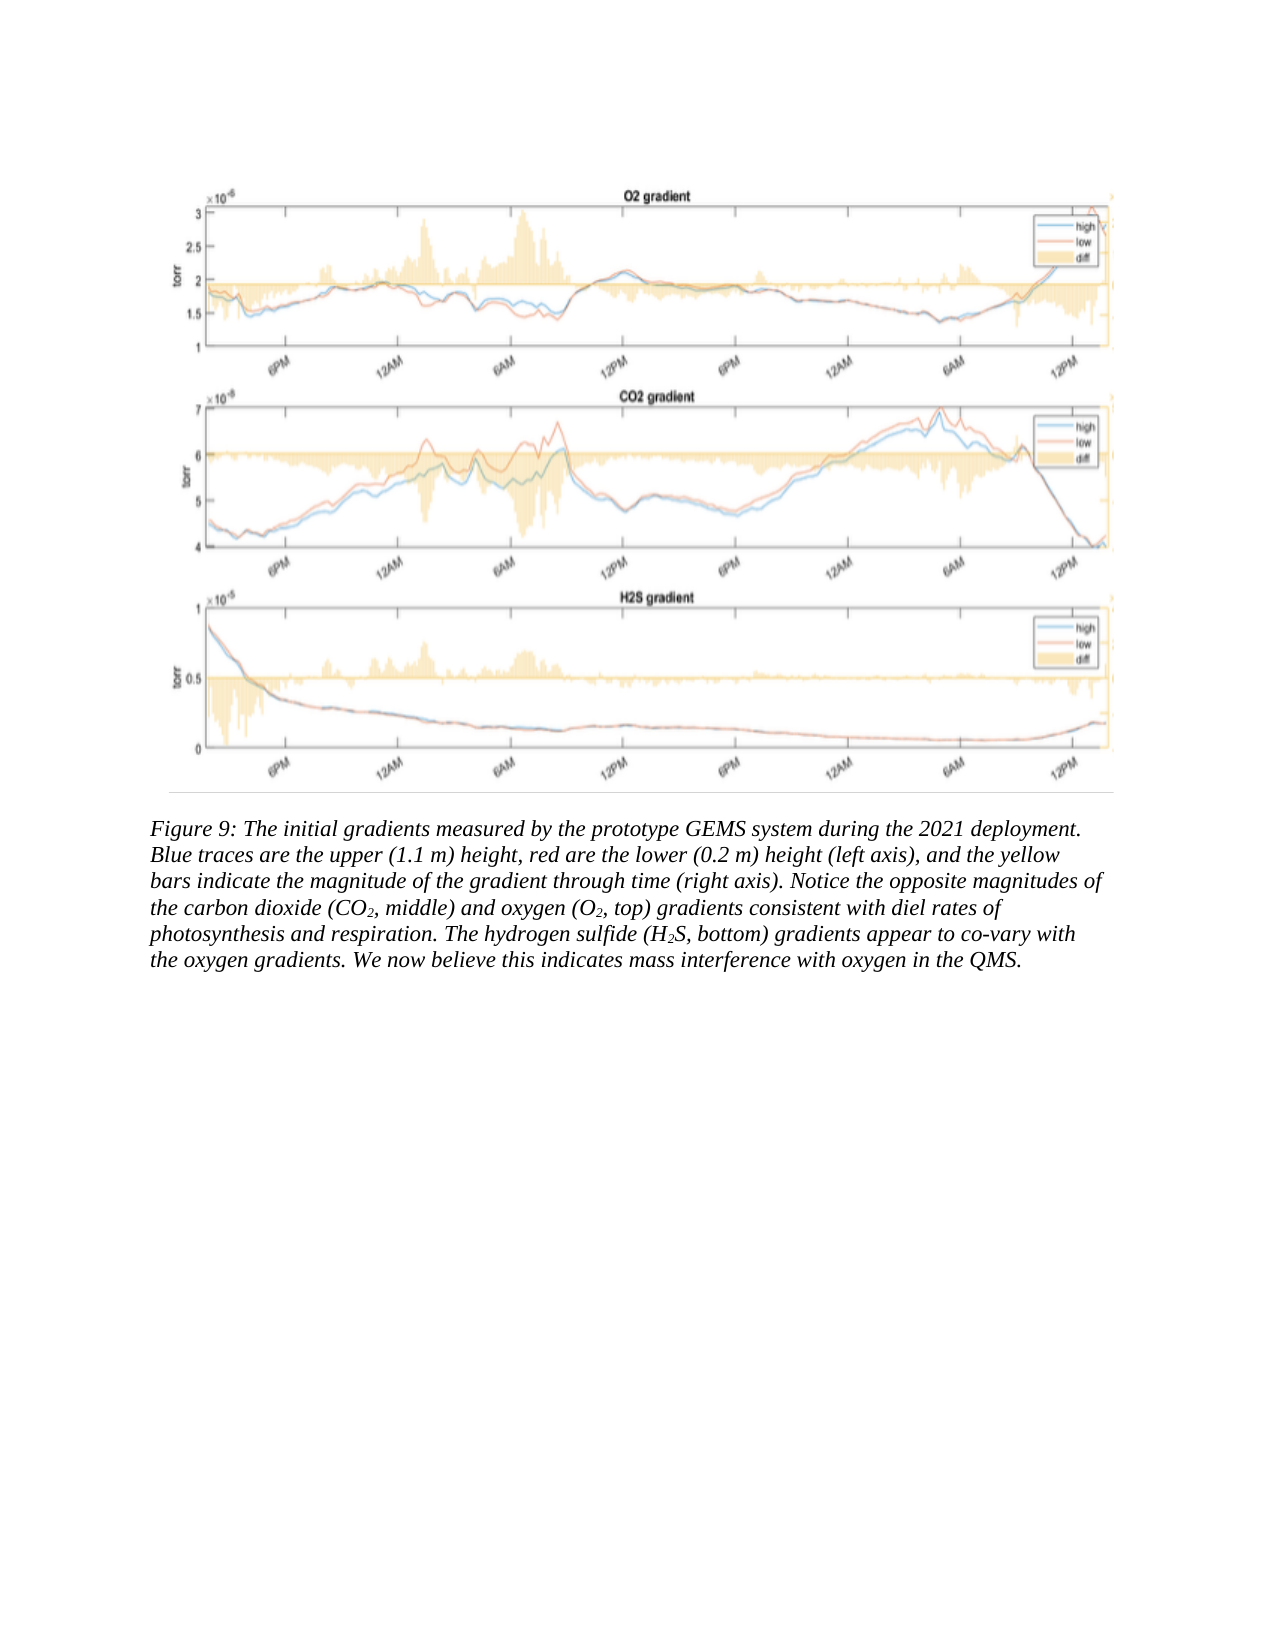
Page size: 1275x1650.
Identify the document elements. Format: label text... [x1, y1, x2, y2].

table_header Figure 9: The initial gradients measured by the prototype GEMS system during the 2021 deployment. Blue traces are the upper (1.1 m) height, red are the lower (0.2 m) height (left axis), and the yellow bars indicate the magnitude of the gradient through time (right axis). Notice the opposite magnitudes of the carbon dioxide (CO2, middle) and oxygen (O2, top) gradients consistent with diel rates of photosynthesis and respiration. The hydrogen sulfide (H2S, bottom) gradients appear to co-vary with the oxygen gradients. We now believe this indicates mass interference with oxygen in the QMS. [139, 150, 1114, 985]
picture [168, 153, 1114, 794]
